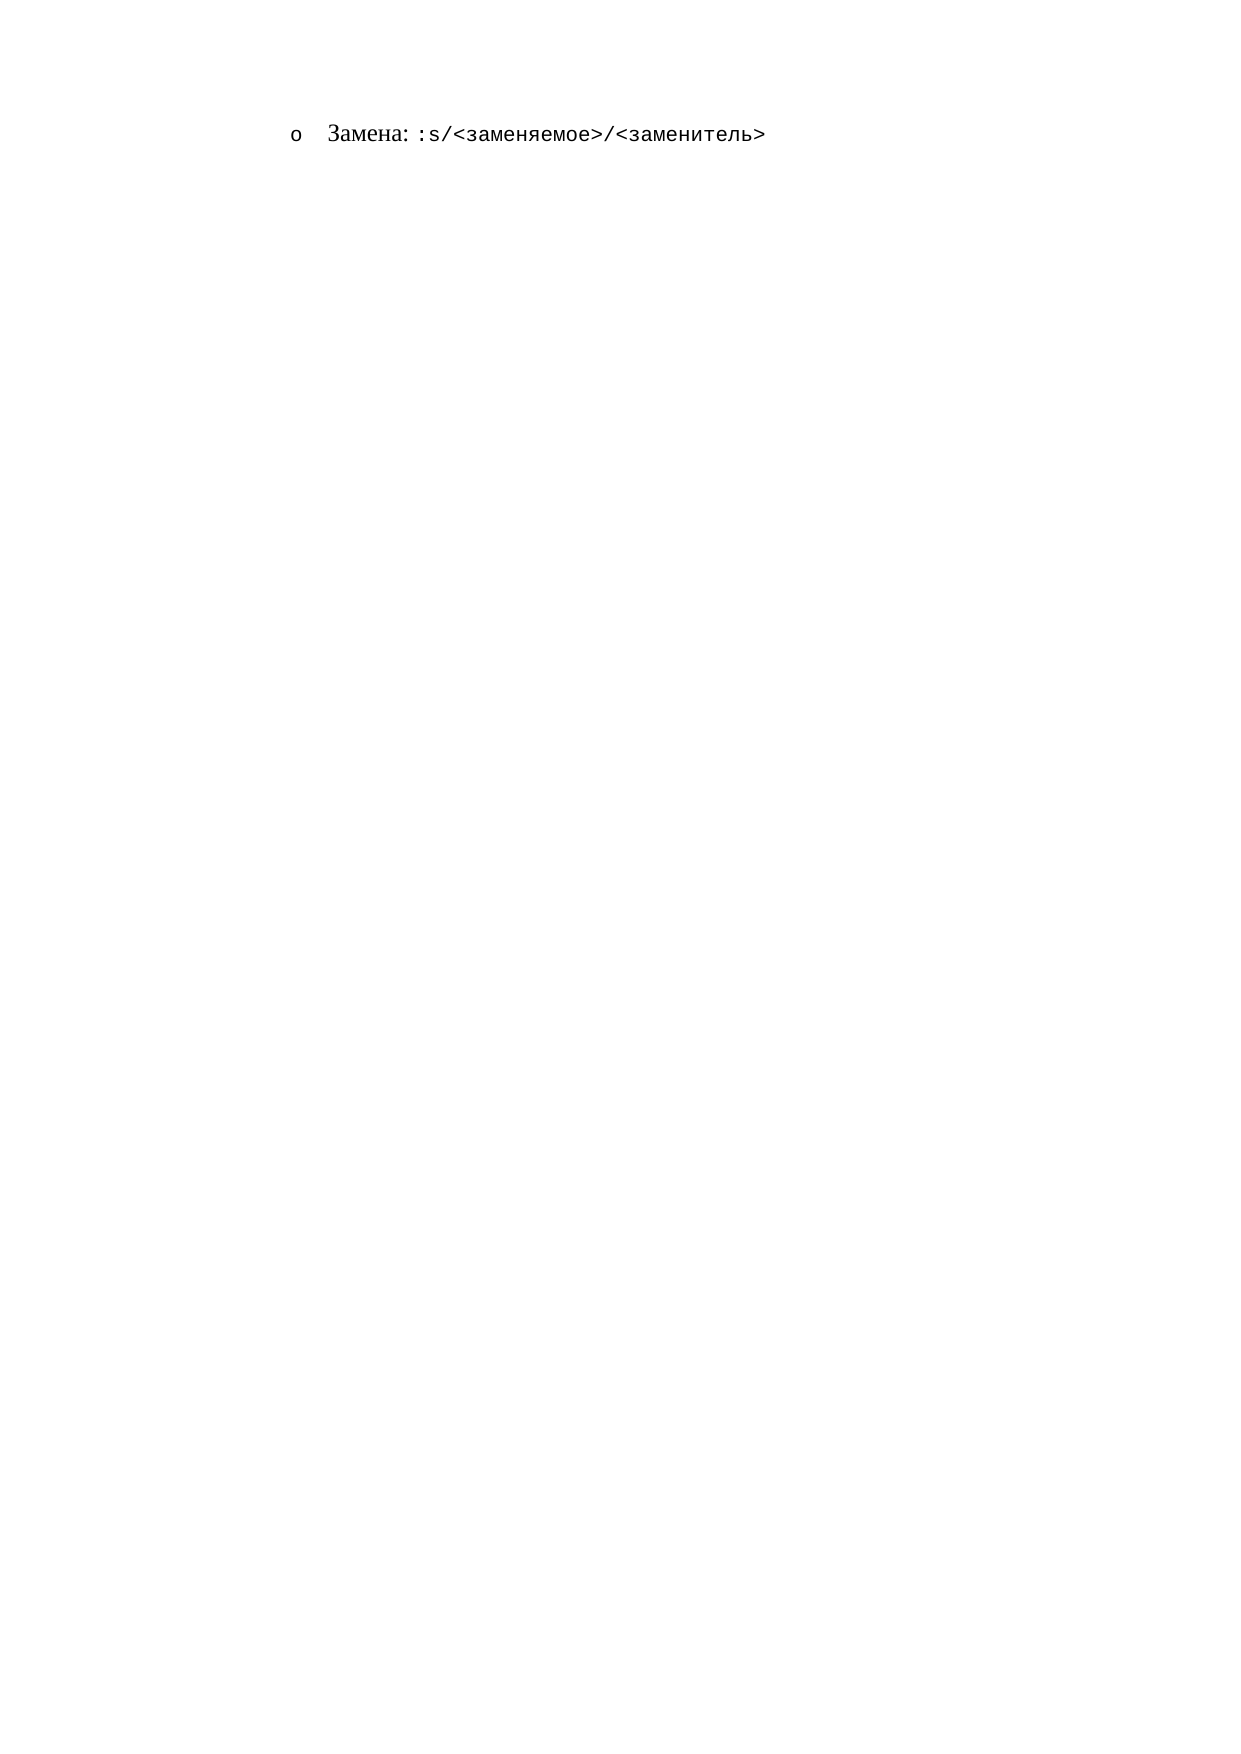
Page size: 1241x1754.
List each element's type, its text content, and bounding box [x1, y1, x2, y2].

list Замена: :s/<заменяемое>/<заменитель> [290, 118, 1152, 148]
